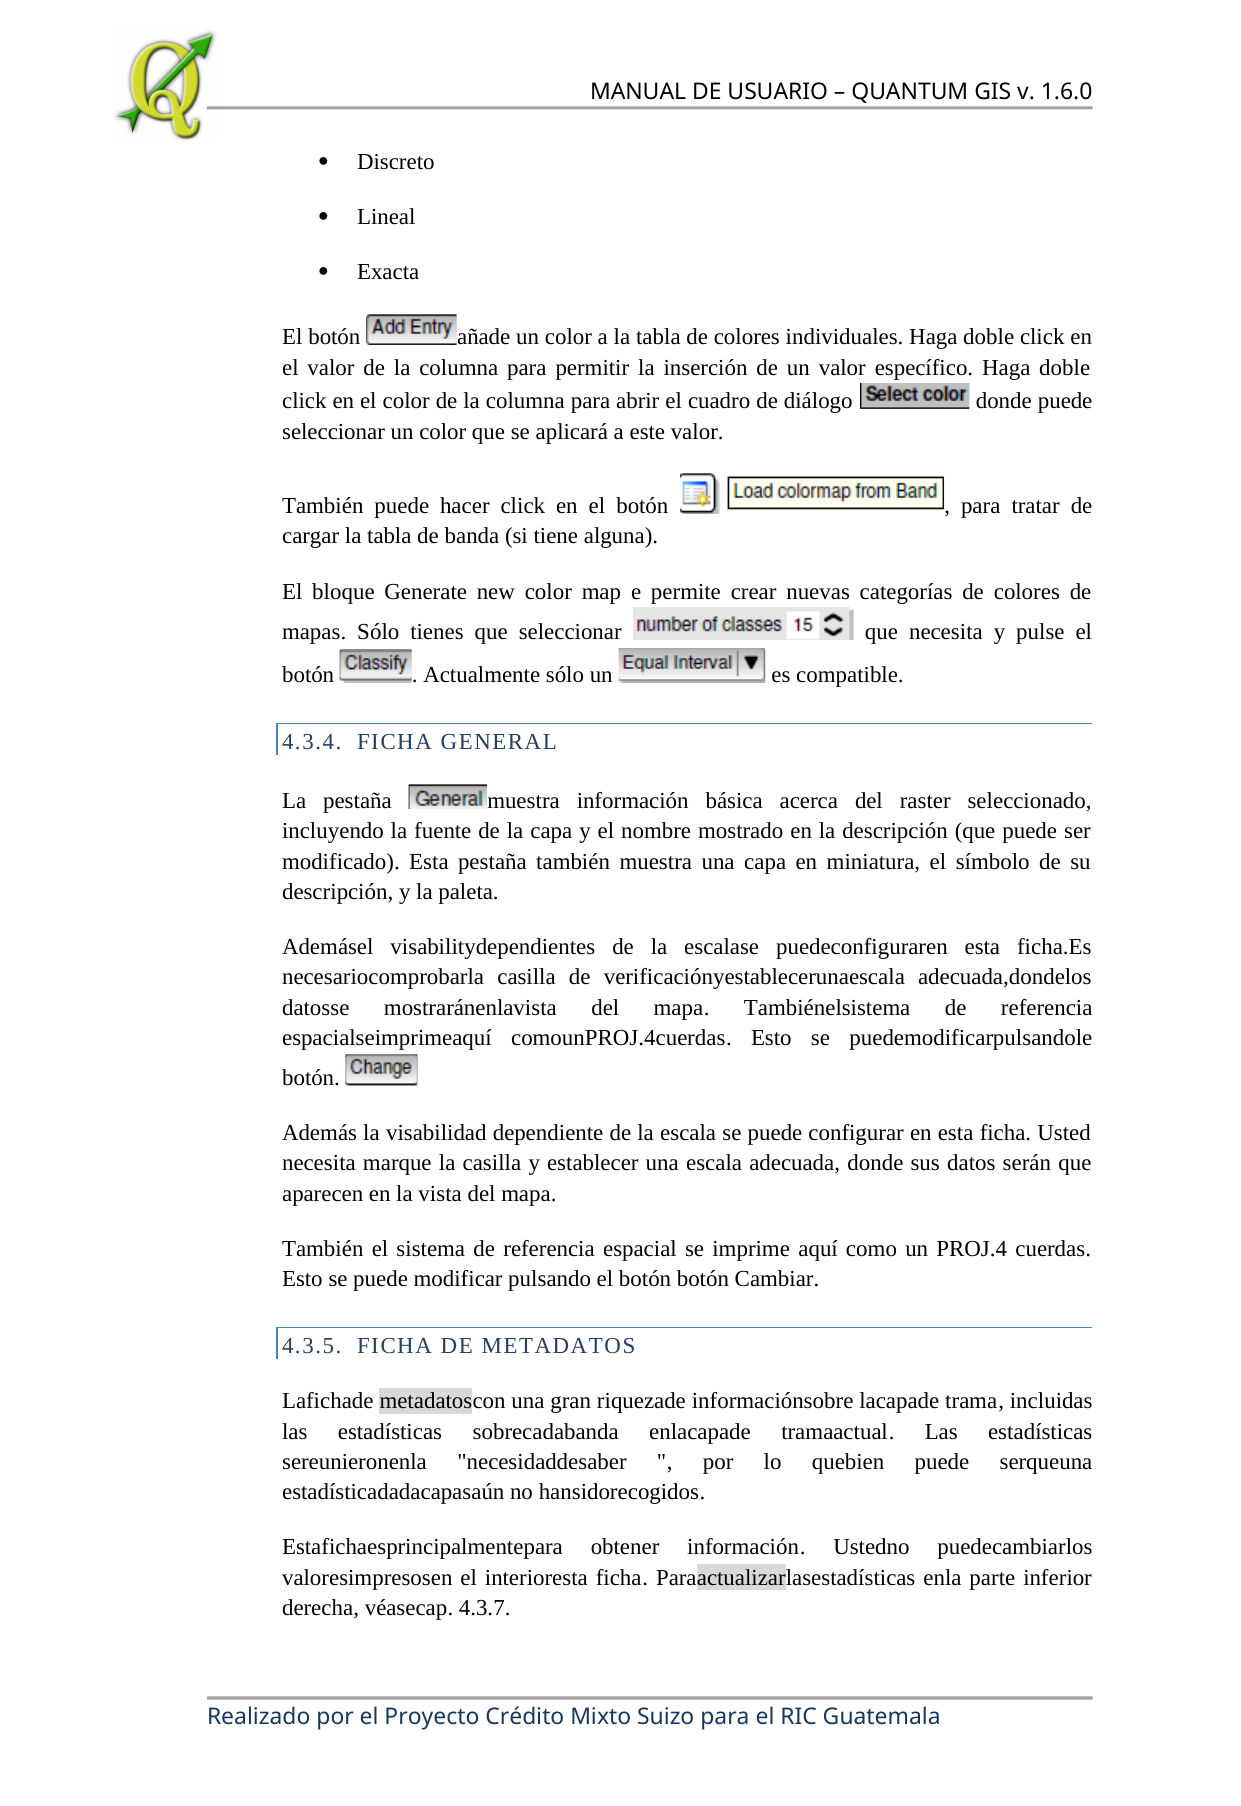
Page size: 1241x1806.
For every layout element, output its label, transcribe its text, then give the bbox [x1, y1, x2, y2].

subtitle FICHA General [278, 724, 1092, 755]
text La pestaña muestra información básica acerca del raster seleccionado, incluyendo la fuente de la capa y el nombre mostrado en la descripción (que puede ser modificado). Esta pestaña también muestra una capa en miniatura, el símbolo de su descripción, y la paleta. [282, 784, 1092, 904]
list Lineal [319, 203, 1092, 229]
text También el sistema de referencia espacial se imprime aquí como un PROJ.4 cuerdas. Esto se puede modificar pulsando el botón botón Cambiar. [282, 1235, 1092, 1291]
text Estafichaesprincipalmentepara obtener información. Ustedno puedecambiarlos valoresimpresosen el interioresta ficha. Paraactualizarlasestadísticas enla parte inferior derecha, véasecap. 4.3.7. [282, 1533, 1092, 1620]
text El botón añade un color a la tabla de colores individuales. Haga doble click en el valor de la columna para permitir la inserción de un valor específico. Haga doble click en el color de la columna para abrir el cuadro de diálogo donde puede seleccionar un color que se aplicará a este valor. [282, 313, 1092, 444]
list Discreto [319, 148, 1092, 174]
list Exacta [319, 258, 1092, 284]
text También puede hacer click en el botón , para tratar de cargar la tabla de banda (si tiene alguna). [282, 473, 1092, 549]
text El bloque Generate new color map e permite crear nuevas categorías de colores de mapas. Sólo tienes que seleccionar que necesita y pulse el botón . Actualmente sólo un es compatible. [282, 578, 1092, 688]
text Lafichade metadatoscon una gran riquezade informaciónsobre lacapade trama, incluidas las estadísticas sobrecadabanda enlacapade tramaactual. Las estadísticas sereunieronenla "necesidaddesaber ", por lo quebien puede serqueuna estadísticadadacapasaún no hansidorecogidos. [282, 1387, 1092, 1504]
picture [111, 28, 218, 142]
subtitle FICHA DE METADATOS [278, 1328, 1092, 1359]
text Además la visabilidad dependiente de la escala se puede configurar en esta ficha. Usted necesita marque la casilla y establecer una escala adecuada, donde sus datos serán que aparecen en la vista del mapa. [282, 1119, 1092, 1206]
text Ademásel visabilitydependientes de la escalase puedeconfiguraren esta ficha.Es necesariocomprobarla casilla de verificaciónyestablecerunaescala adecuada,dondelos datosse mostraránenlavista del mapa. Tambiénelsistema de referencia espacialseimprimeaquí comounPROJ.4cuerdas. Esto se puedemodificarpulsandole botón. [282, 933, 1092, 1090]
